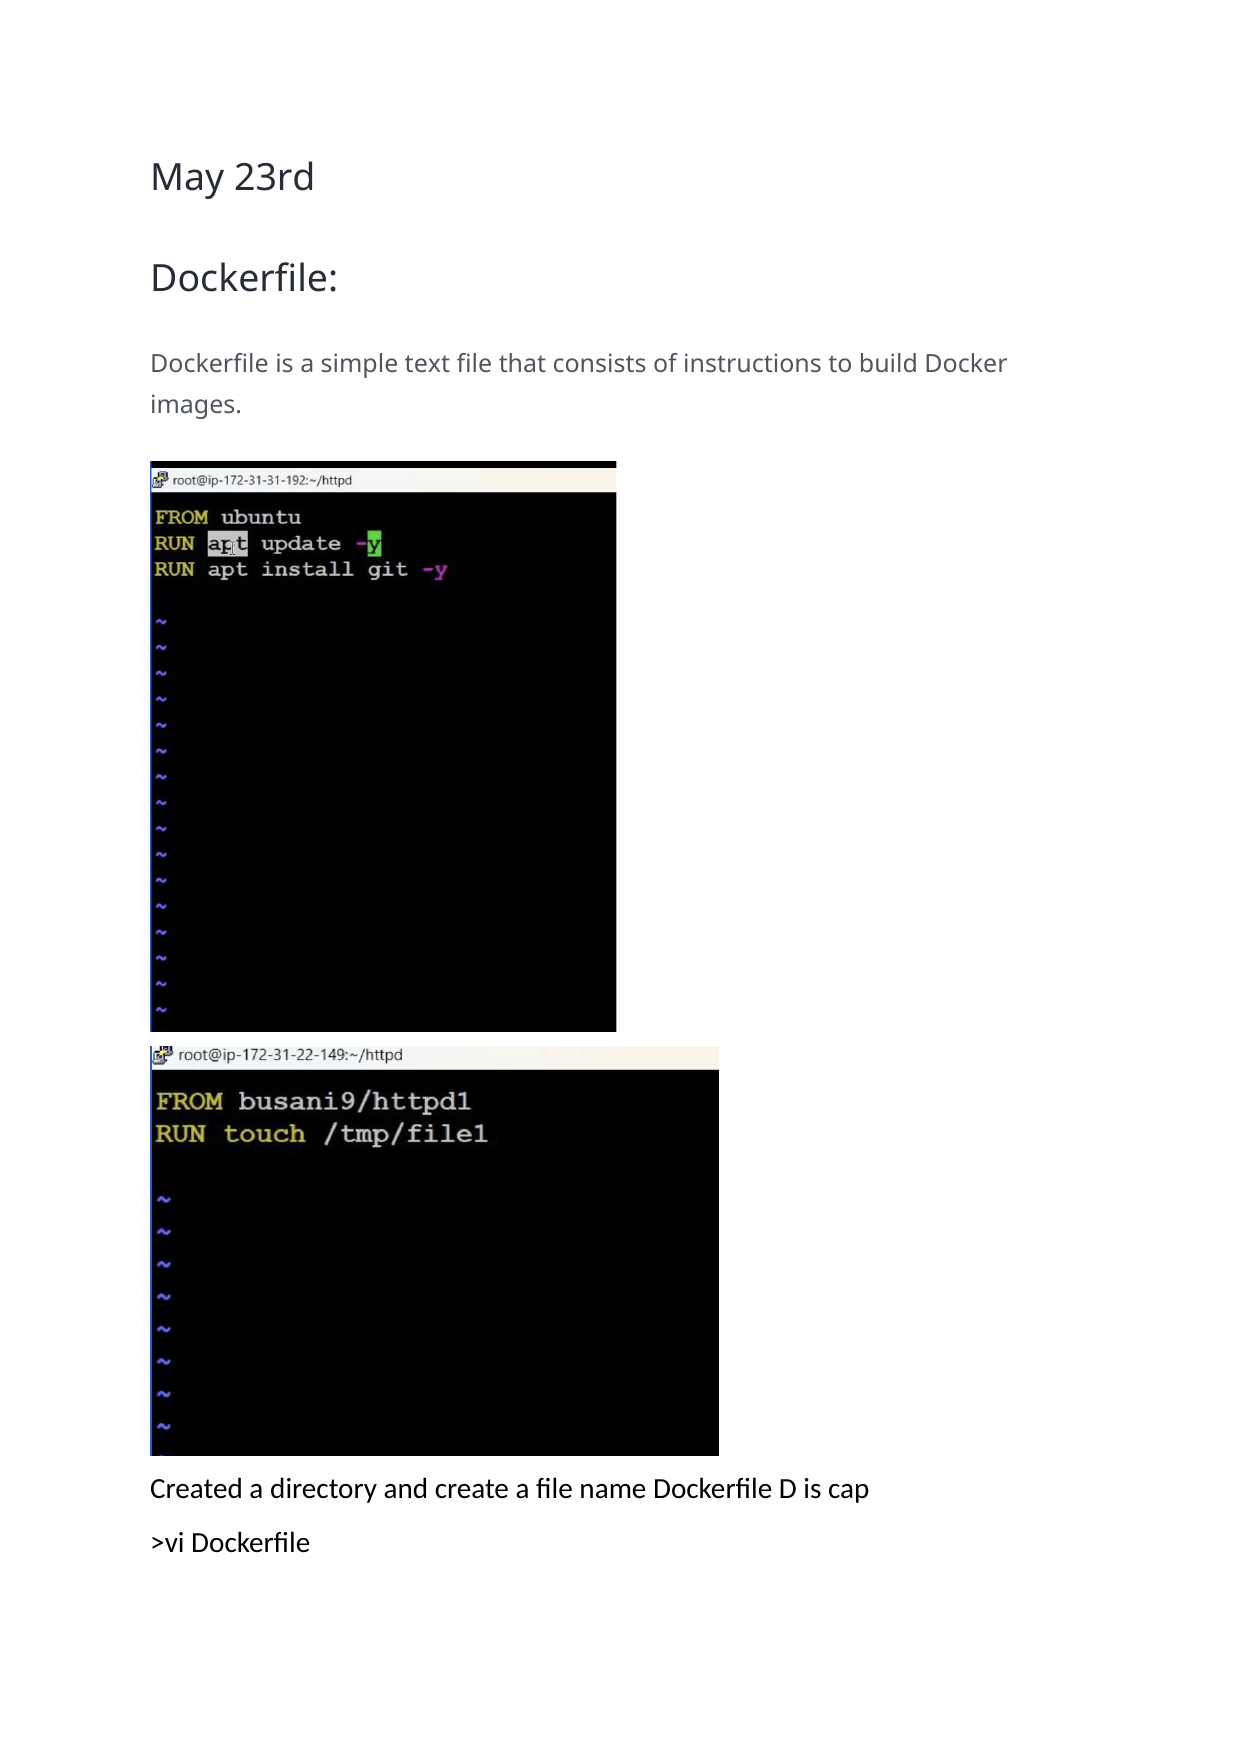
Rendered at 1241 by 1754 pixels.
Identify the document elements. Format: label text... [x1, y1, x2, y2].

text Dockerfile: [150, 251, 1090, 302]
text Dockerfile is a simple text file that consists of instructions to build Docker images. [150, 339, 1090, 421]
text >vi Dockerfile [150, 1524, 1090, 1559]
picture [150, 461, 617, 1032]
text May 23rd [150, 150, 1090, 201]
picture [150, 1046, 719, 1456]
text Created a directory and create a file name Dockerfile D is cap [150, 1470, 1090, 1506]
